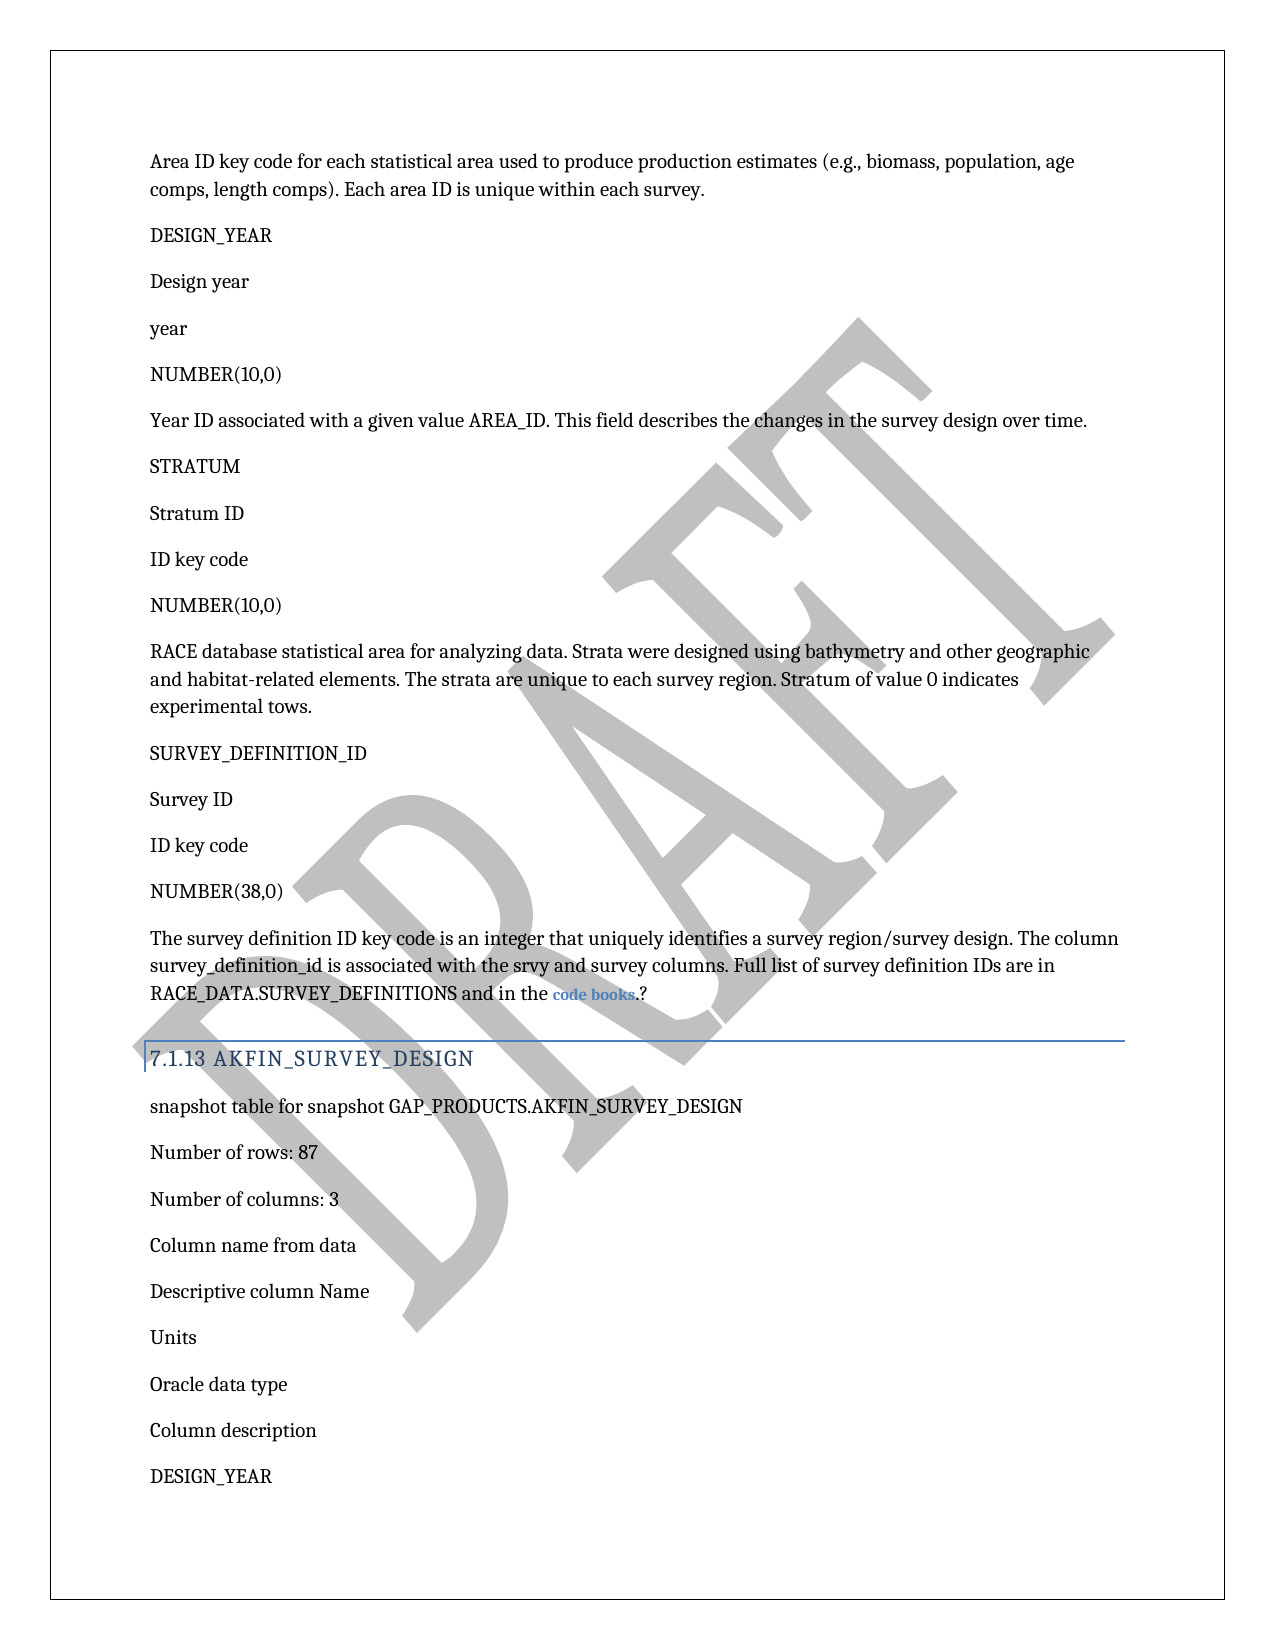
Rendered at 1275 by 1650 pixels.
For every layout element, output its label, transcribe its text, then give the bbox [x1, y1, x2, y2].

text RACE database statistical area for analyzing data. Strata were designed using bathymetry and other geographic and habitat-related elements. The strata are unique to each survey region. Stratum of value 0 indicates experimental tows. [150, 640, 1125, 719]
text snapshot table for snapshot GAP_PRODUCTS.AKFIN_SURVEY_DESIGN [150, 1095, 1125, 1119]
subtitle 7.1.13 AKFIN_SURVEY_DESIGN [146, 1042, 1125, 1072]
text NUMBER(10,0) [150, 362, 1125, 386]
text Oracle data type [150, 1372, 1125, 1396]
text Stratum ID [150, 501, 1125, 525]
text NUMBER(10,0) [150, 594, 1125, 618]
text Units [150, 1326, 1125, 1350]
text Number of columns: 3 [150, 1187, 1125, 1211]
text ID key code [150, 834, 1125, 858]
text Survey ID [150, 787, 1125, 811]
text year [150, 316, 1125, 340]
text Design year [150, 270, 1125, 294]
text NUMBER(38,0) [150, 880, 1125, 904]
text DESIGN_YEAR [150, 224, 1125, 248]
text Descriptive column Name [150, 1280, 1125, 1304]
text STRATUM [150, 455, 1125, 479]
text The survey definition ID key code is an integer that uniquely identifies a survey region/survey design. The column survey_definition_id is associated with the srvy and survey columns. Full list of survey definition IDs are in RACE_DATA.SURVEY_DEFINITIONS and in the code books.? [150, 926, 1125, 1005]
text Column description [150, 1418, 1125, 1442]
text Number of rows: 87 [150, 1141, 1125, 1165]
text DESIGN_YEAR [150, 1465, 1125, 1489]
text ID key code [150, 547, 1125, 571]
text SURVEY_DEFINITION_ID [150, 741, 1125, 765]
text Area ID key code for each statistical area used to produce production estimates (e.g., biomass, population, age comps, length comps). Each area ID is unique within each survey. [150, 150, 1125, 201]
text Year ID associated with a given value AREA_ID. This field describes the changes in the survey design over time. [150, 409, 1125, 433]
text Column name from data [150, 1233, 1125, 1257]
